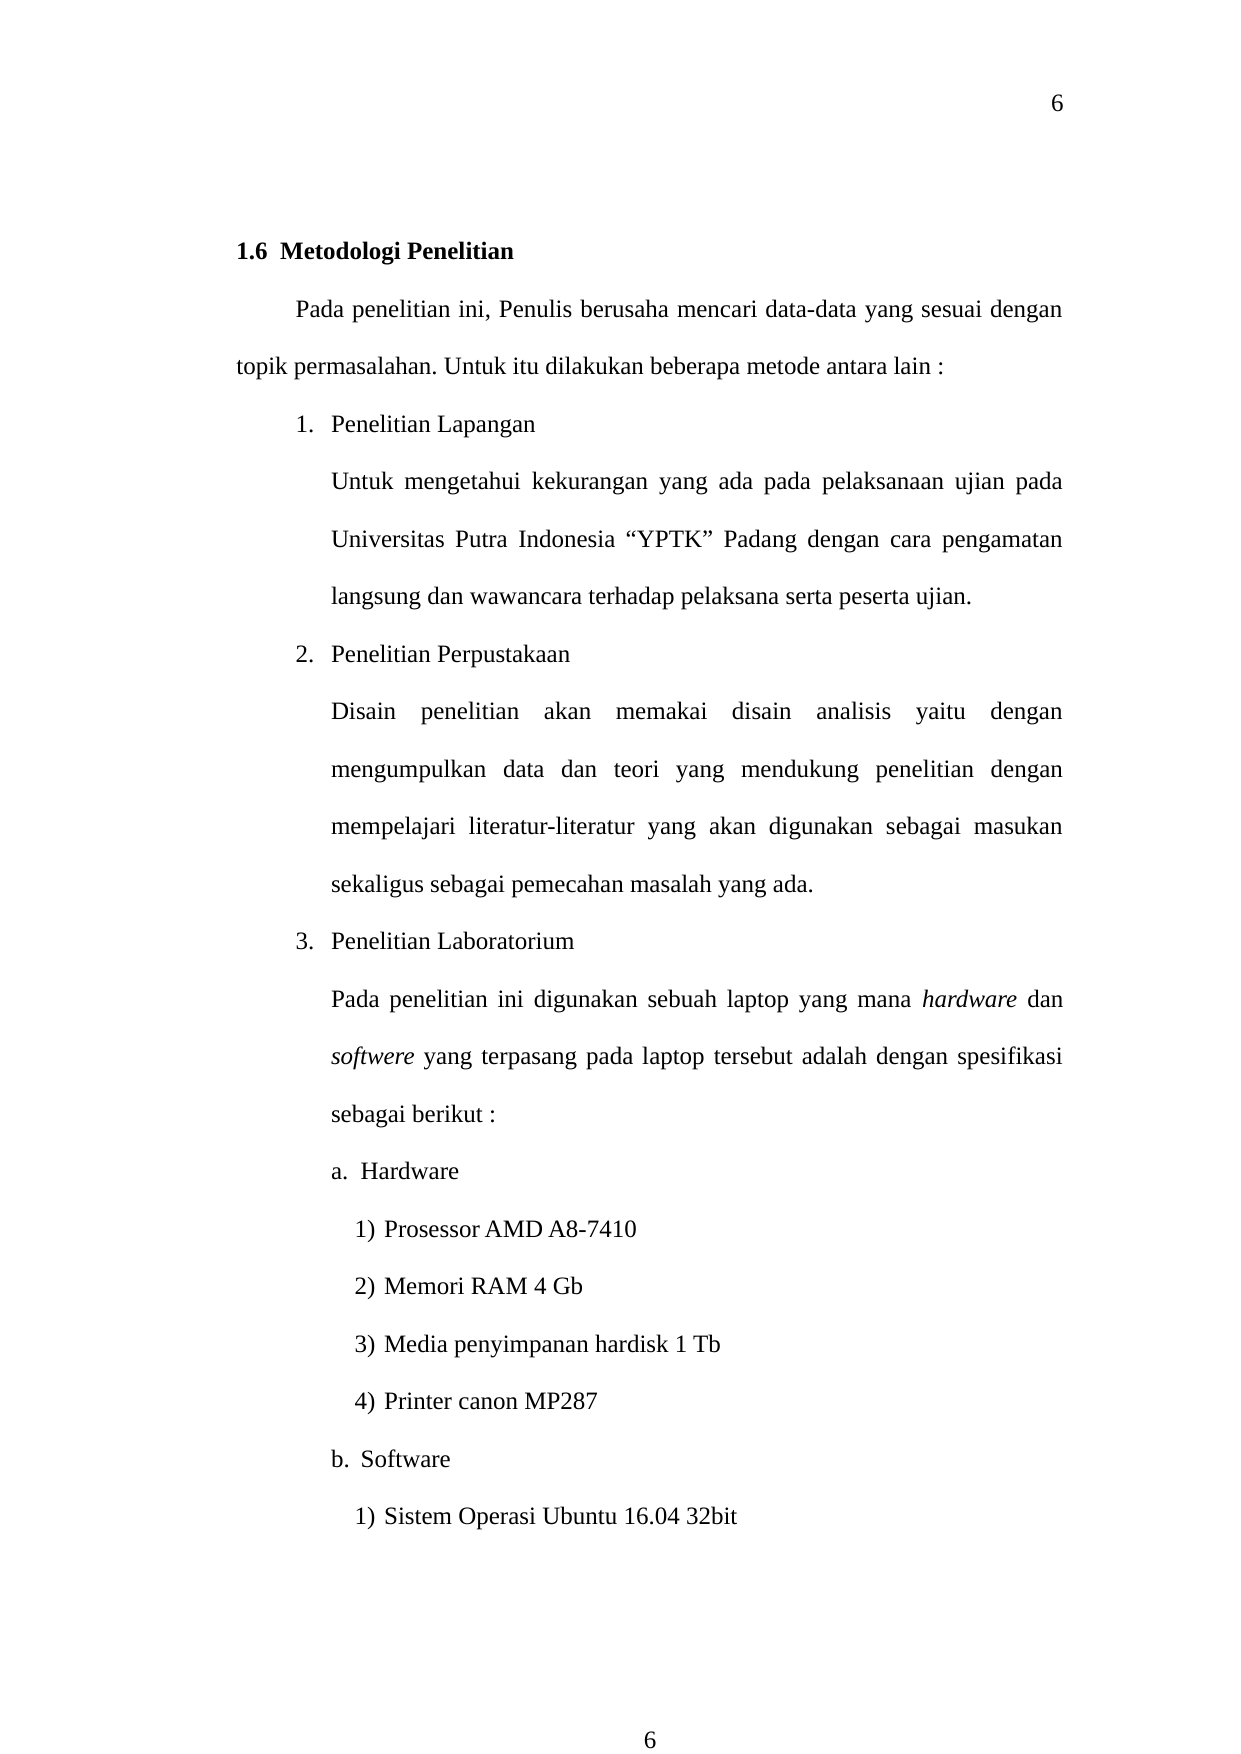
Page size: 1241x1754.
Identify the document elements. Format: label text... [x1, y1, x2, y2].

list Sistem Operasi Ubuntu 16.04 32bit [354, 1501, 1063, 1530]
list Printer canon MP287 [354, 1386, 1063, 1415]
list Memori RAM 4 Gb [354, 1271, 1063, 1300]
list Media penyimpanan hardisk 1 Tb [354, 1329, 1063, 1357]
list Untuk mengetahui kekurangan yang ada pada pelaksanaan ujian pada Universitas Putra Indonesia “YPTK” Padang dengan cara pengamatan langsung dan wawancara terhadap pelaksana serta peserta ujian. [331, 466, 1063, 610]
text Pada penelitian ini, Penulis berusaha mencari data-data yang sesuai dengan topik permasalahan. Untuk itu dilakukan beberapa metode antara lain : [236, 294, 1063, 380]
list Metodologi Penelitian [236, 236, 1063, 265]
list Prosessor AMD A8-7410 [354, 1214, 1063, 1242]
list Software [331, 1444, 1063, 1472]
list Penelitian Lapangan [295, 409, 1063, 437]
list Penelitian Perpustakaan [295, 639, 1063, 667]
list Hardware [331, 1156, 1063, 1185]
list Pada penelitian ini digunakan sebuah laptop yang mana hardware dan softwere yang terpasang pada laptop tersebut adalah dengan spesifikasi sebagai berikut : [331, 984, 1063, 1127]
list Penelitian Laboratorium [295, 926, 1063, 955]
list Disain penelitian akan memakai disain analisis yaitu dengan mengumpulkan data dan teori yang mendukung penelitian dengan mempelajari literatur-literatur yang akan digunakan sebagai masukan sekaligus sebagai pemecahan masalah yang ada. [331, 696, 1063, 897]
